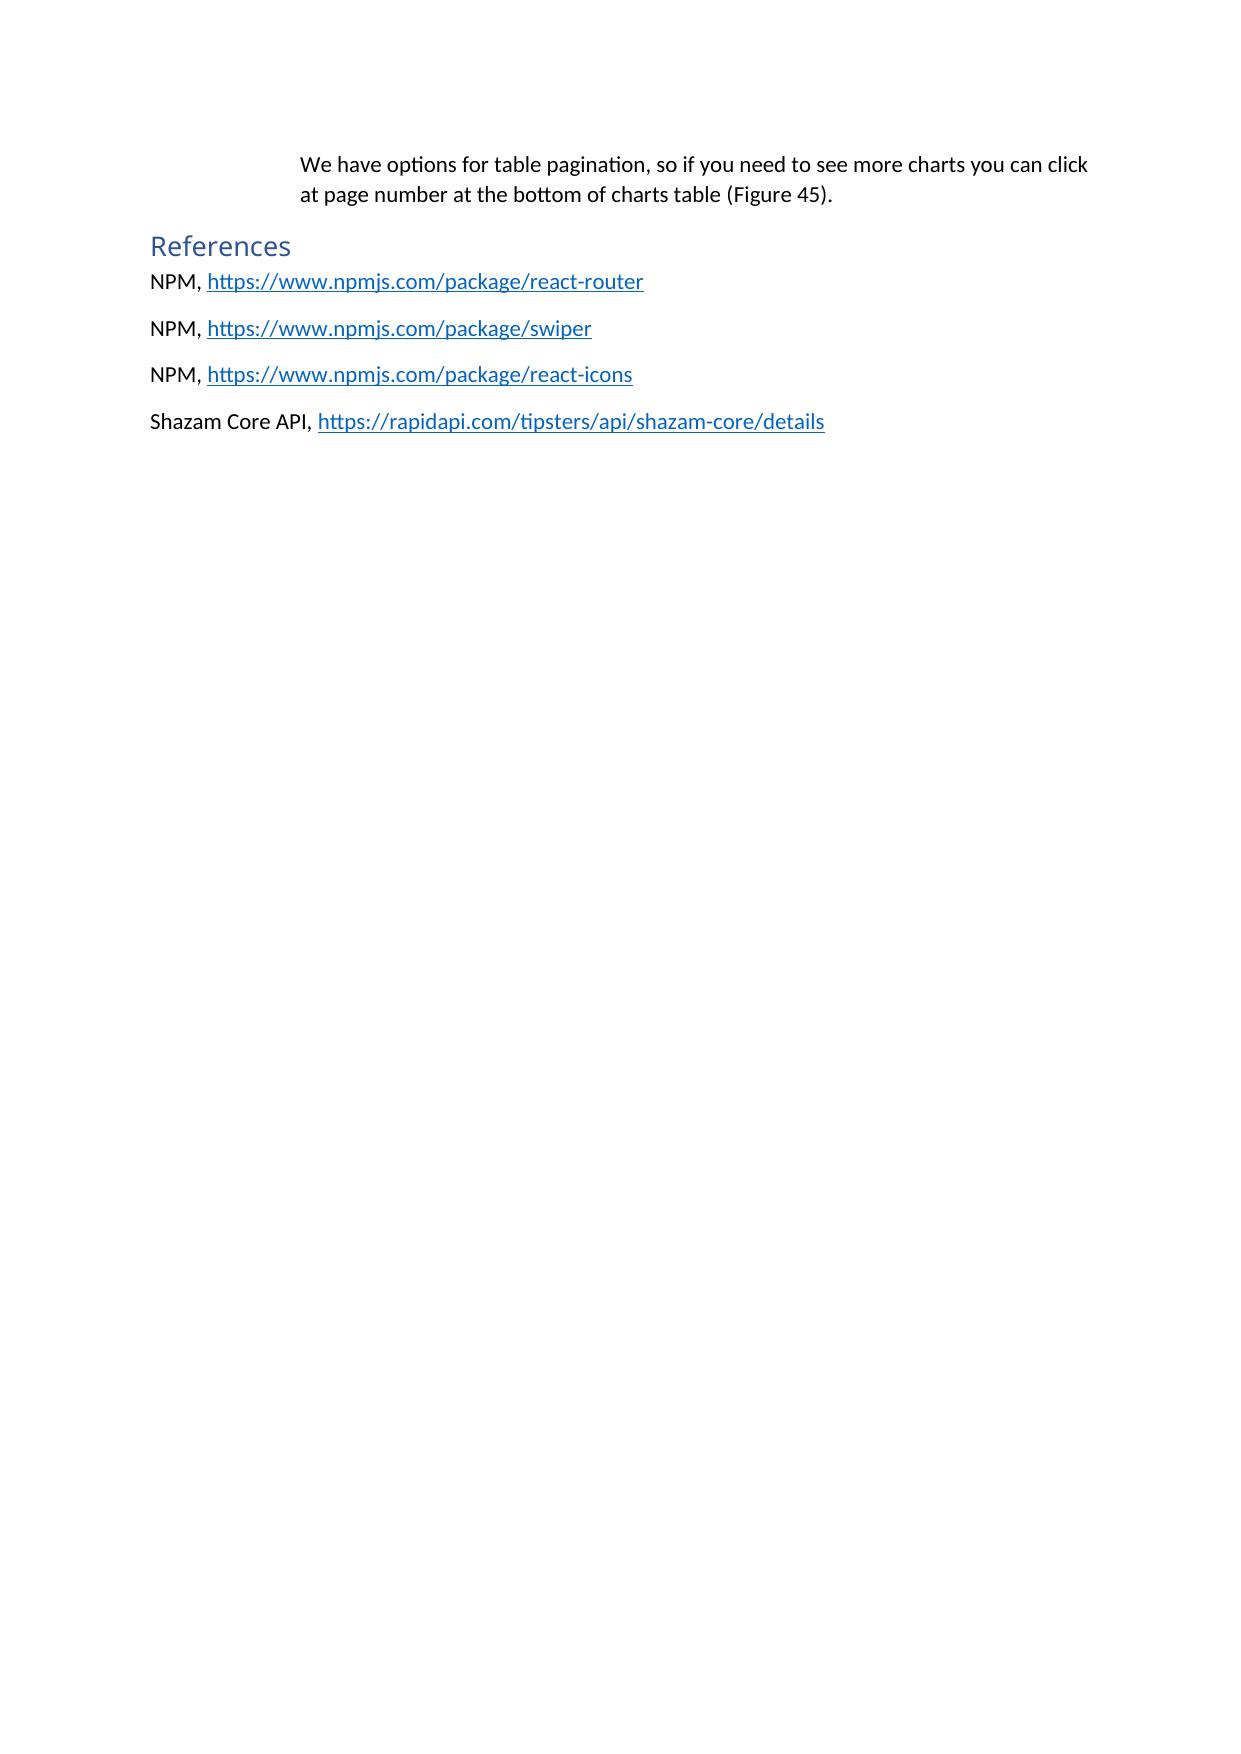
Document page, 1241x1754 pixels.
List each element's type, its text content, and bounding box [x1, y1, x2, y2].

text Shazam Core API, https://rapidapi.com/tipsters/api/shazam-core/details [150, 407, 1090, 436]
text NPM, https://www.npmjs.com/package/react-router [150, 267, 1090, 295]
text NPM, https://www.npmjs.com/package/react-icons [150, 361, 1090, 389]
list We have options for table pagination, so if you need to see more charts you can click at page number at the bottom of charts table (Figure 40). [300, 150, 1090, 208]
subtitle References [150, 227, 1090, 264]
text NPM, https://www.npmjs.com/package/swiper [150, 314, 1090, 342]
